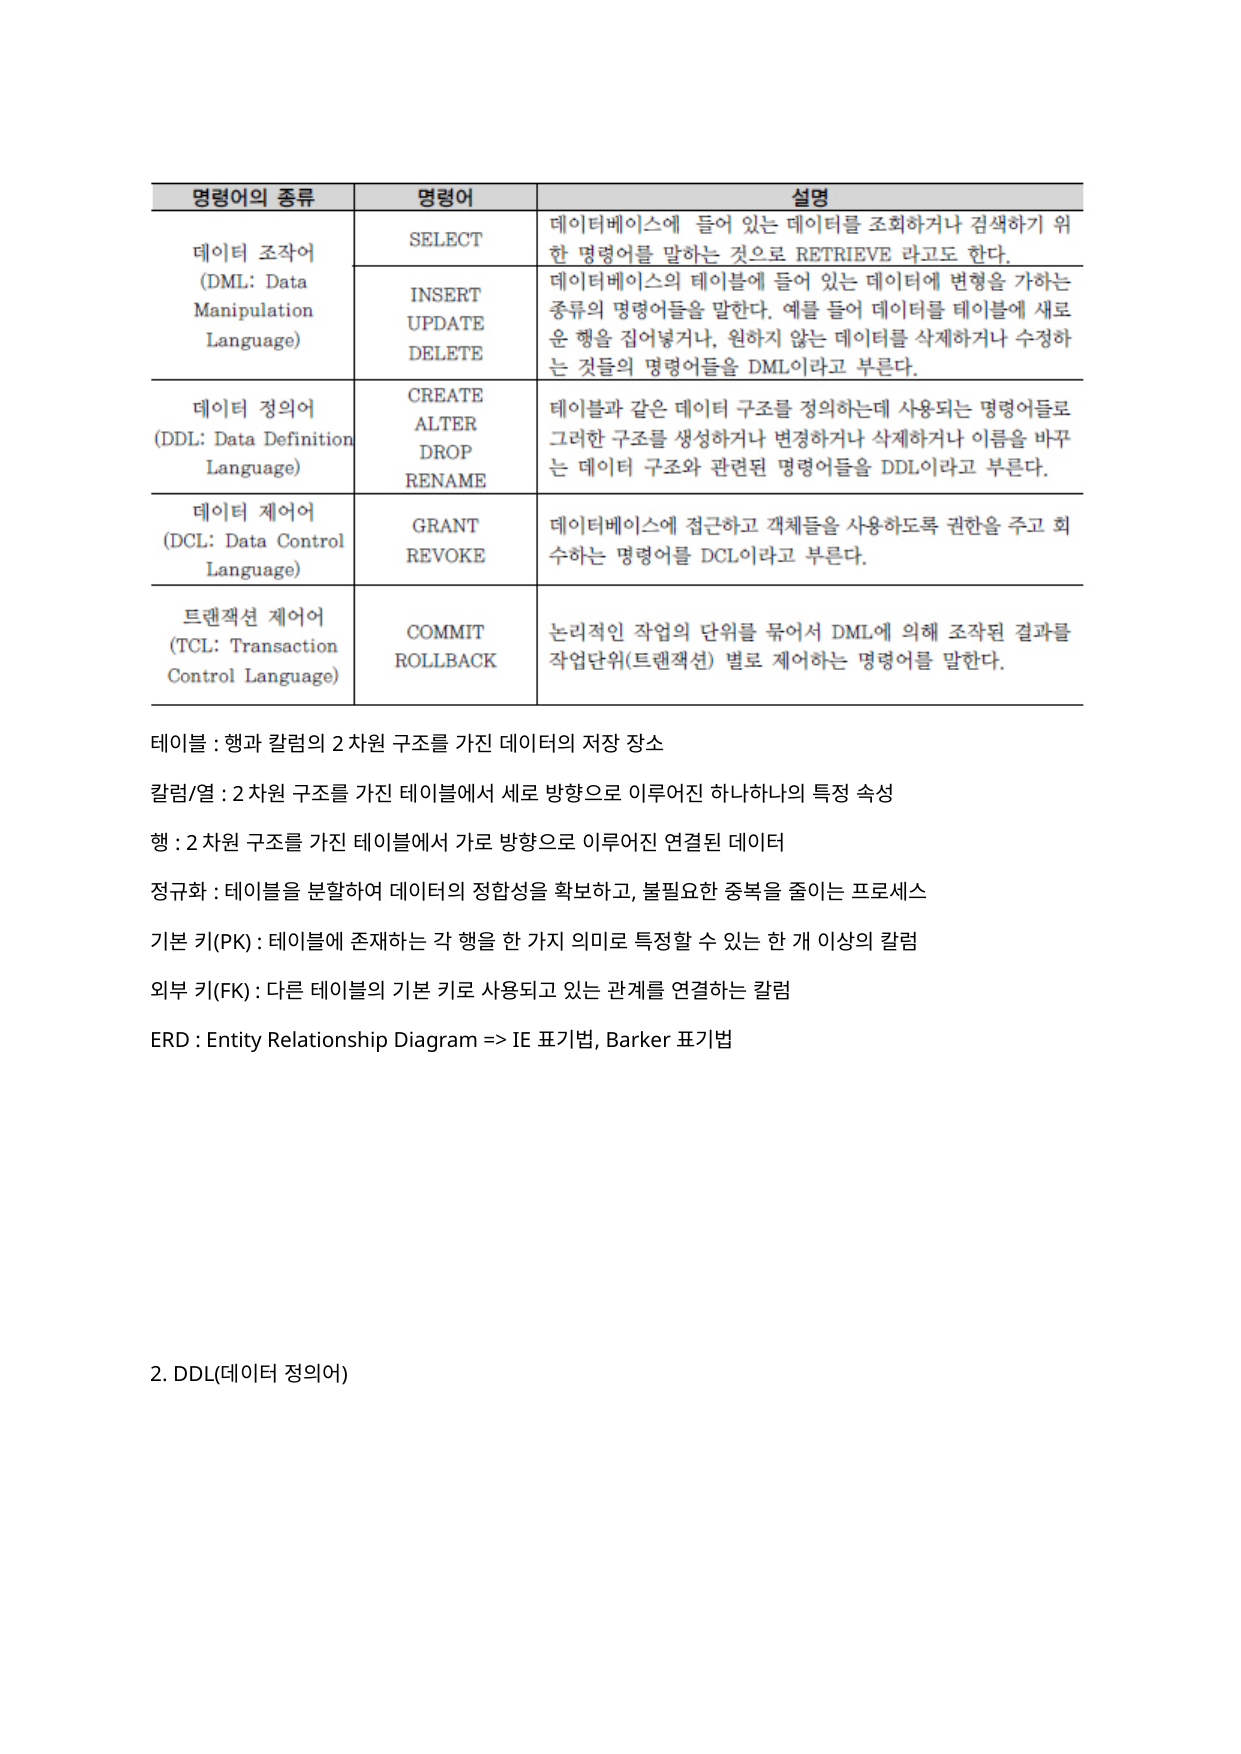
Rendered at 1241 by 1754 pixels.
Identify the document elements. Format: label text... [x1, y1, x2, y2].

text 2. DDL(데이터 정의어) [150, 1357, 1090, 1387]
text ERD : Entity Relationship Diagram => IE 표기법, Barker 표기법 [150, 1024, 1090, 1054]
text 정규화 : 테이블을 분할하여 데이터의 정합성을 확보하고, 불필요한 중복을 줄이는 프로세스 [150, 876, 1090, 906]
text 외부 키(FK) : 다른 테이블의 기본 키로 사용되고 있는 관계를 연결하는 칼럼 [150, 974, 1090, 1005]
text 행 : 2차원 구조를 가진 테이블에서 가로 방향으로 이루어진 연결된 데이터 [150, 826, 1090, 857]
picture [150, 177, 1091, 709]
text 기본 키(PK) : 테이블에 존재하는 각 행을 한 가지 의미로 특정할 수 있는 한 개 이상의 칼럼 [150, 925, 1090, 955]
text 테이블 : 행과 칼럼의 2차원 구조를 가진 데이터의 저장 장소 [150, 727, 1090, 758]
text 칼럼/열 : 2차원 구조를 가진 테이블에서 세로 방향으로 이루어진 하나하나의 특정 속성 [150, 777, 1090, 807]
